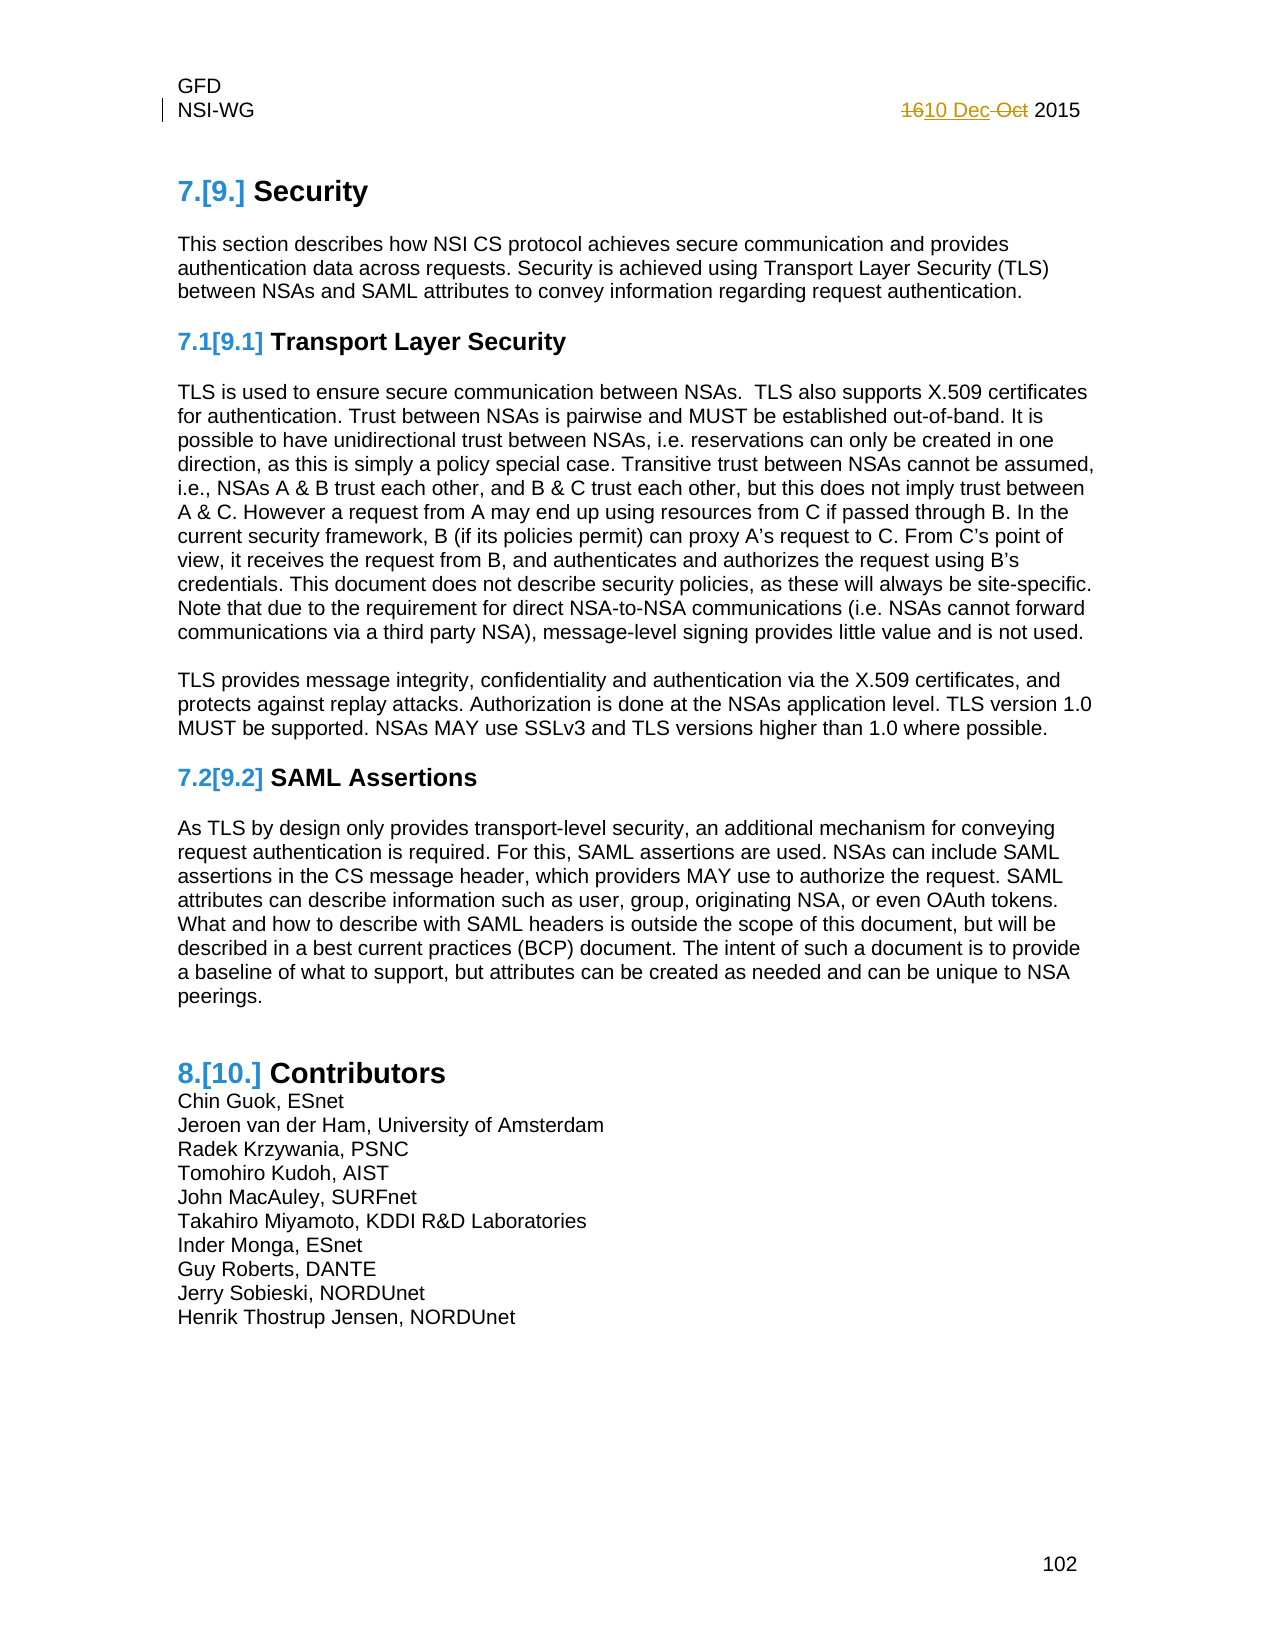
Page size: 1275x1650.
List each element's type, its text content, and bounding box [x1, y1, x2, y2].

text This section describes how NSI CS protocol achieves secure communication and provides authentication data across requests. Security is achieved using Transport Layer Security (TLS) between NSAs and SAML attributes to convey information regarding request authentication. [177, 231, 1098, 303]
subtitle Transport Layer Security [177, 327, 1098, 356]
text Radek Krzywania, PSNC [177, 1137, 1098, 1161]
text John MacAuley, SURFnet [177, 1185, 1098, 1209]
subtitle Security [177, 174, 1098, 207]
text TLS provides message integrity, confidentiality and authentication via the X.509 certificates, and protects against replay attacks. Authorization is done at the NSAs application level. TLS version 1.0 MUST be supported. NSAs MAY use SSLv3 and TLS versions higher than 1.0 where possible. [177, 667, 1098, 739]
text Jerry Sobieski, NORDUnet [177, 1281, 1098, 1305]
text TLS is used to ensure secure communication between NSAs. TLS also supports X.509 certificates for authentication. Trust between NSAs is pairwise and MUST be established out-of-band. It is possible to have unidirectional trust between NSAs, i.e. reservations can only be created in one direction, as this is simply a policy special case. Transitive trust between NSAs cannot be assumed, i.e., NSAs A & B trust each other, and B & C trust each other, but this does not imply trust between A & C. However a request from A may end up using resources from C if passed through B. In the current security framework, B (if its policies permit) can proxy A’s request to C. From C’s point of view, it receives the request from B, and authenticates and authorizes the request using B’s credentials. This document does not describe security policies, as these will always be site-specific. Note that due to the requirement for direct NSA-to-NSA communications (i.e. NSAs cannot forward communications via a third party NSA), message-level signing provides little value and is not used. [177, 380, 1098, 643]
text Henrik Thostrup Jensen, NORDUnet [177, 1305, 1098, 1329]
subtitle Contributors [177, 1056, 1098, 1089]
text Guy Roberts, DANTE [177, 1257, 1098, 1281]
text Chin Guok, ESnet [177, 1089, 1098, 1113]
text Inder Monga, ESnet [177, 1233, 1098, 1257]
text Jeroen van der Ham, University of Amsterdam [177, 1113, 1098, 1137]
text As TLS by design only provides transport-level security, an additional mechanism for conveying request authentication is required. For this, SAML assertions are used. NSAs can include SAML assertions in the CS message header, which providers MAY use to authorize the request. SAML attributes can describe information such as user, group, originating NSA, or even OAuth tokens. What and how to describe with SAML headers is outside the scope of this document, but will be described in a best current practices (BCP) document. The intent of such a document is to provide a baseline of what to support, but attributes can be created as needed and can be unique to NSA peerings. [177, 816, 1098, 1008]
text Takahiro Miyamoto, KDDI R&D Laboratories [177, 1209, 1098, 1233]
text Tomohiro Kudoh, AIST [177, 1161, 1098, 1185]
subtitle SAML Assertions [177, 763, 1098, 792]
